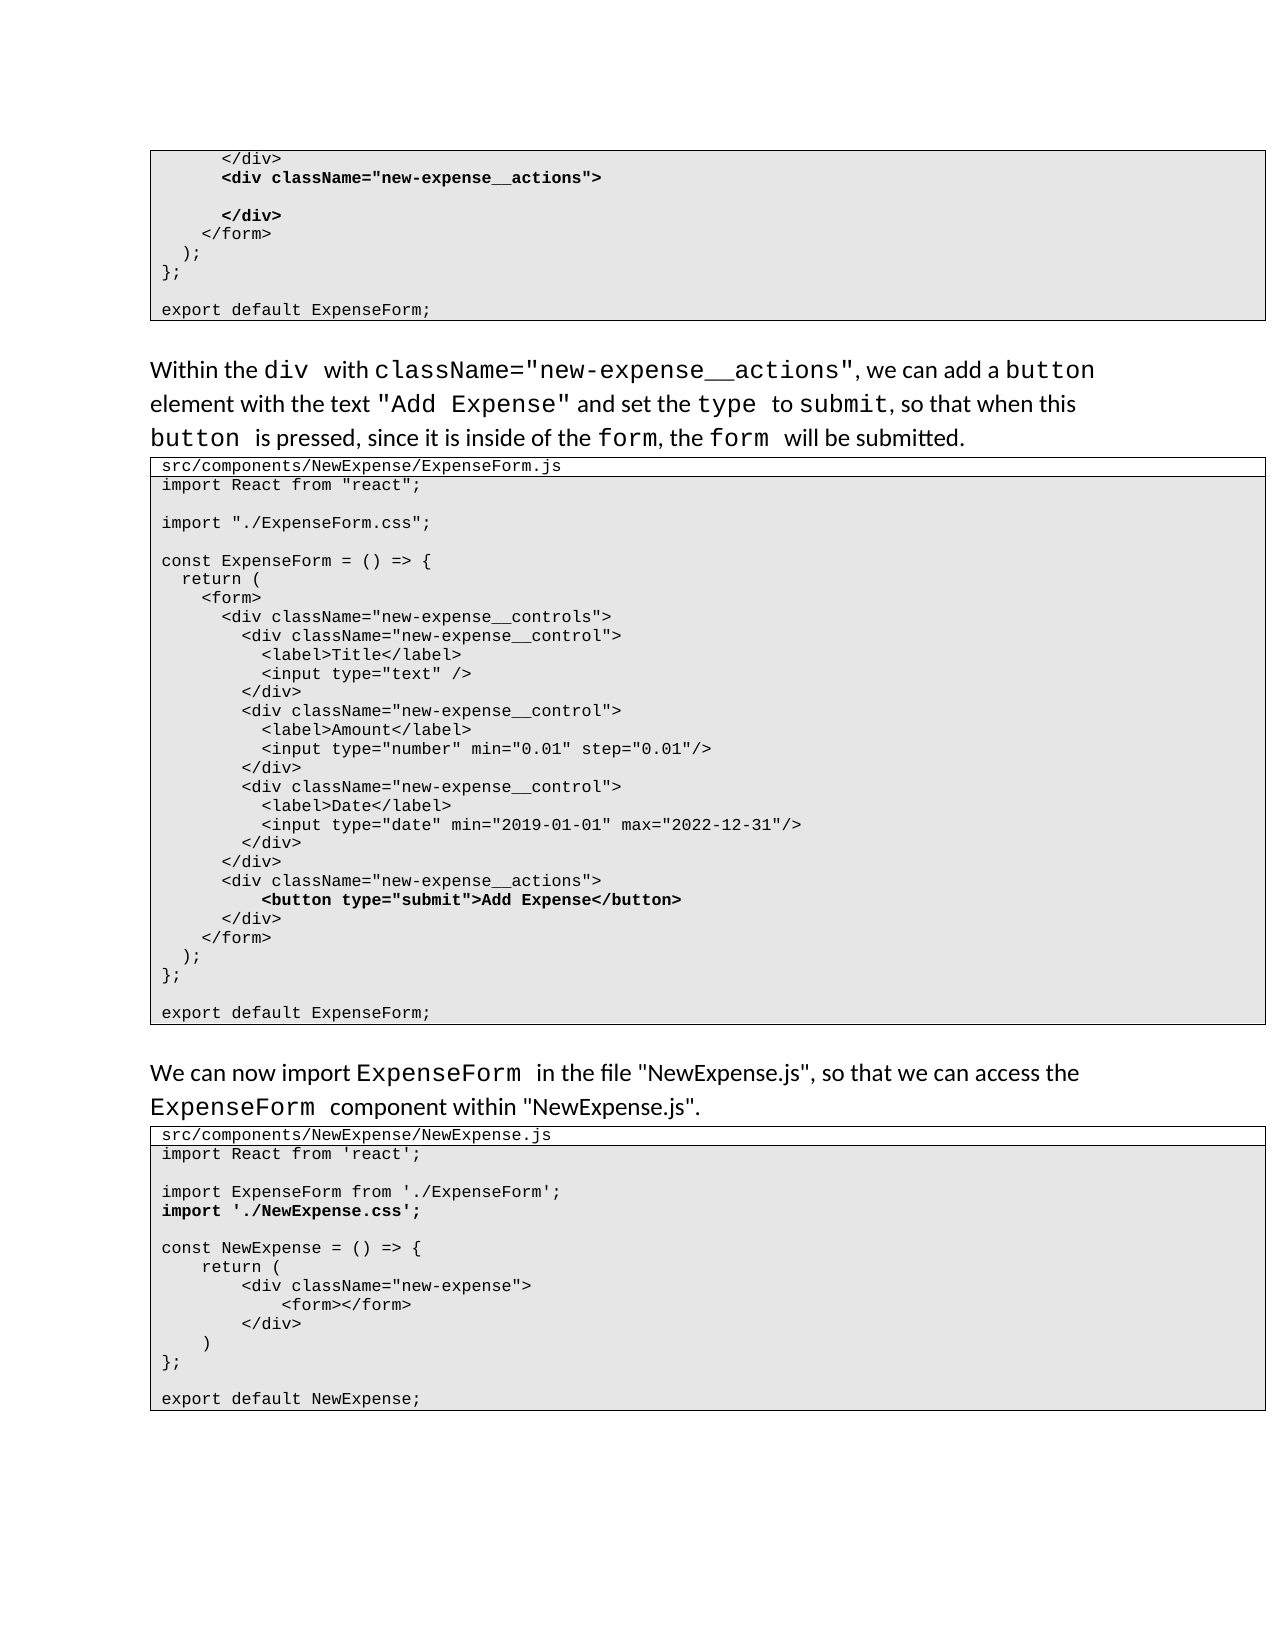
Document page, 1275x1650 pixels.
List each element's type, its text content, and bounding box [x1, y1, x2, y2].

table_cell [151, 151, 1265, 320]
table_cell import React from 'react'; import ExpenseForm from './ExpenseForm'; import './NewExpense.css'; const NewExpense = () => { return ( <div className="new-expense"> <form></form> </div> ) }; export default NewExpense; [151, 1146, 1265, 1410]
table_cell import React from "react"; import "./ExpenseForm.css"; const ExpenseForm = () => { return ( <form> <div className="new-expense__controls"> <div className="new-expense__control"> <label>Title</label> <input type="text" /> </div> <div className="new-expense__control"> <label>Amount</label> <input type="number" min="0.01" step="0.01"/> </div> <div className="new-expense__control"> <label>Date</label> <input type="date" min="2019-01-01" max="2022-12-31"/> </div> </div> <div className="new-expense__actions"> <button type="submit">Add Expense</button> </div> </form> ); }; export default ExpenseForm; [151, 477, 1265, 1023]
table_header src/components/NewExpense/ExpenseForm.js [151, 458, 1265, 476]
text We can now import ExpenseForm in the file "NewExpense.js", so that we can access the ExpenseForm component within "NewExpense.js". [150, 1057, 1125, 1123]
table_header src/components/NewExpense/NewExpense.js [151, 1127, 1265, 1145]
text Within the div with className="new-expense__actions", we can add a button element with the text "Add Expense" and set the type to submit, so that when this button is pressed, since it is inside of the form, the form will be submitted. [150, 354, 1125, 454]
